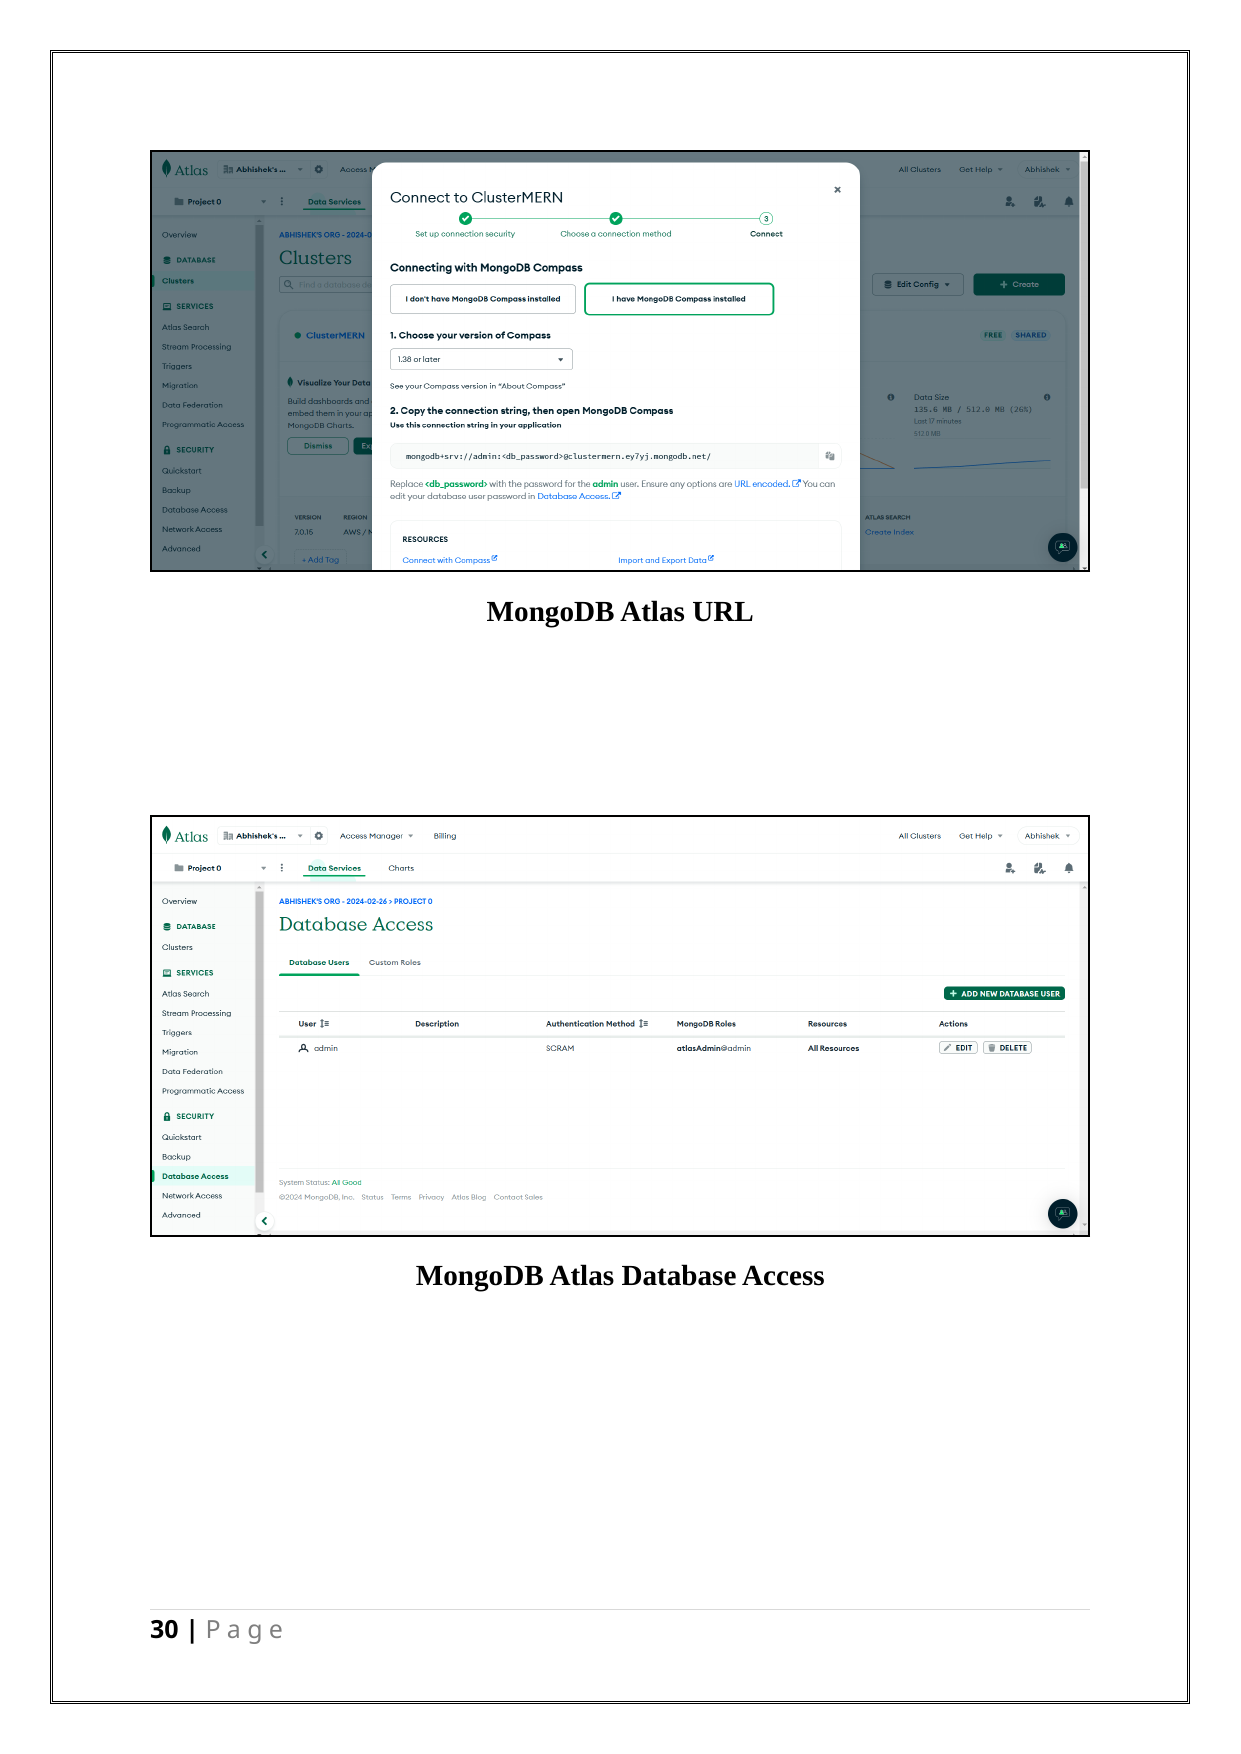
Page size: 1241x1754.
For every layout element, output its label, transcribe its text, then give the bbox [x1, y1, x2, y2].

text MongoDB Atlas URL [150, 594, 1090, 627]
picture [152, 817, 1088, 1235]
picture [152, 152, 1088, 570]
text MongoDB Atlas Database Access [150, 1258, 1090, 1292]
